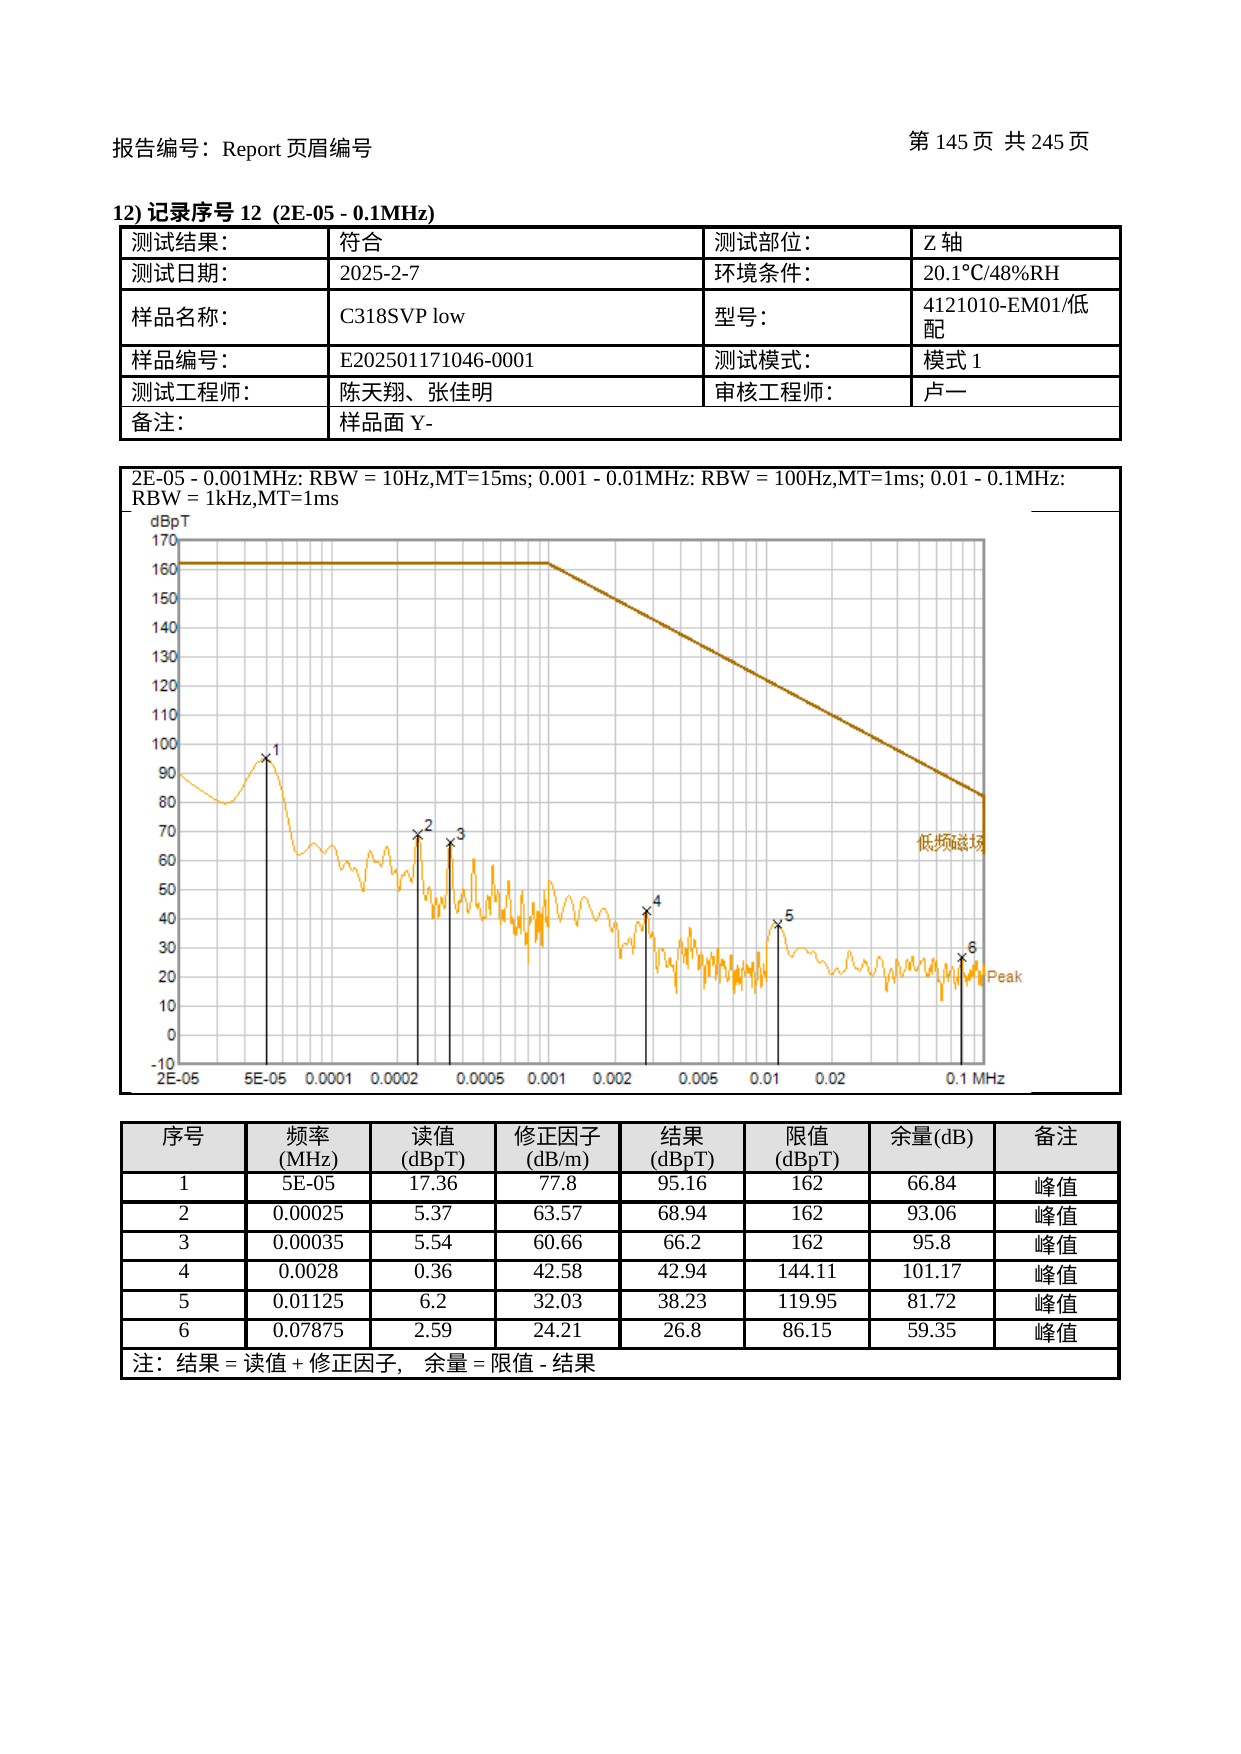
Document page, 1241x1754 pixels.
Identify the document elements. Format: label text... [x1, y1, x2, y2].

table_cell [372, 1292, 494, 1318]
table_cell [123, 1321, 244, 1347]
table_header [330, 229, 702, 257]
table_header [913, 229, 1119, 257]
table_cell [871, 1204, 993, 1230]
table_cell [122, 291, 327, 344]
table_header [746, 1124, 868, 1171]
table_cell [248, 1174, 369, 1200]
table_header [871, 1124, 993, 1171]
text 12) 记录序号 12 (2E-05 - 0.1MHz) [112, 199, 1128, 225]
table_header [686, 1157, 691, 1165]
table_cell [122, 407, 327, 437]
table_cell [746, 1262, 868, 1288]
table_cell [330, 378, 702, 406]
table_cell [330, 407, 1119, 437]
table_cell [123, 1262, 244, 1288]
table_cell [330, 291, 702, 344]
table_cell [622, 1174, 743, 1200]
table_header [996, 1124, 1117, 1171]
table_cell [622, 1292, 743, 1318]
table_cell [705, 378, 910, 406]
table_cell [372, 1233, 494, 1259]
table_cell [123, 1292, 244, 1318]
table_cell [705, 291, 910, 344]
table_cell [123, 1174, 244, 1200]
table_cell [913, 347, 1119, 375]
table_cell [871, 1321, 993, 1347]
picture [131, 511, 1032, 1093]
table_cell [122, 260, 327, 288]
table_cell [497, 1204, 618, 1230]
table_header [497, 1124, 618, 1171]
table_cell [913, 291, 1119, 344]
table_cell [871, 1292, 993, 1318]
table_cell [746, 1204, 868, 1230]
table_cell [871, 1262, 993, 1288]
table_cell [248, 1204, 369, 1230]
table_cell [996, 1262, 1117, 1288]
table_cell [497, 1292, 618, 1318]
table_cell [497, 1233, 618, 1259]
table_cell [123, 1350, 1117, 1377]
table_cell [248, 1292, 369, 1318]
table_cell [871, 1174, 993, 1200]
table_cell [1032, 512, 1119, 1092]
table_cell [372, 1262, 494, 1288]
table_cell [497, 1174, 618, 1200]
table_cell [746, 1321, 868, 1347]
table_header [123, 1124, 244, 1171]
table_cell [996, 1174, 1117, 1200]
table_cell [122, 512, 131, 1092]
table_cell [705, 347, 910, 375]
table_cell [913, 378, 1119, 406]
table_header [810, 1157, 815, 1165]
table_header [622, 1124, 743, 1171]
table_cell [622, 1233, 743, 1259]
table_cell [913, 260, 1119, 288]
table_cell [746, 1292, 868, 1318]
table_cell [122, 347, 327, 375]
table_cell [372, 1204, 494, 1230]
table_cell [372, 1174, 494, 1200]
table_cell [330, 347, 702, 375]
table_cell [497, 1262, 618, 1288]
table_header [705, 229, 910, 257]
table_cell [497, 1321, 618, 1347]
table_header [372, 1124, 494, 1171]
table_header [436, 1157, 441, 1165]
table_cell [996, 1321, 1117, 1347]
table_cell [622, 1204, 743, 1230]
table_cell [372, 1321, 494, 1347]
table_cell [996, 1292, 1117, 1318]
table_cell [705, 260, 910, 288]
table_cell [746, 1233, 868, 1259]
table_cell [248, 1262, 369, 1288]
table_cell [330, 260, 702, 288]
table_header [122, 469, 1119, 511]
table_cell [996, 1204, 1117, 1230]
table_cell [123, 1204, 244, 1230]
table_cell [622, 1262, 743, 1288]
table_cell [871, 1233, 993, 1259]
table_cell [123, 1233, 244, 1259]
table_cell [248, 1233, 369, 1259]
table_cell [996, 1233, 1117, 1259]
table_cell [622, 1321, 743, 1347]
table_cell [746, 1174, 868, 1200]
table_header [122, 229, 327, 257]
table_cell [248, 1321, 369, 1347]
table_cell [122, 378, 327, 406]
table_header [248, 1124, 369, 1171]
